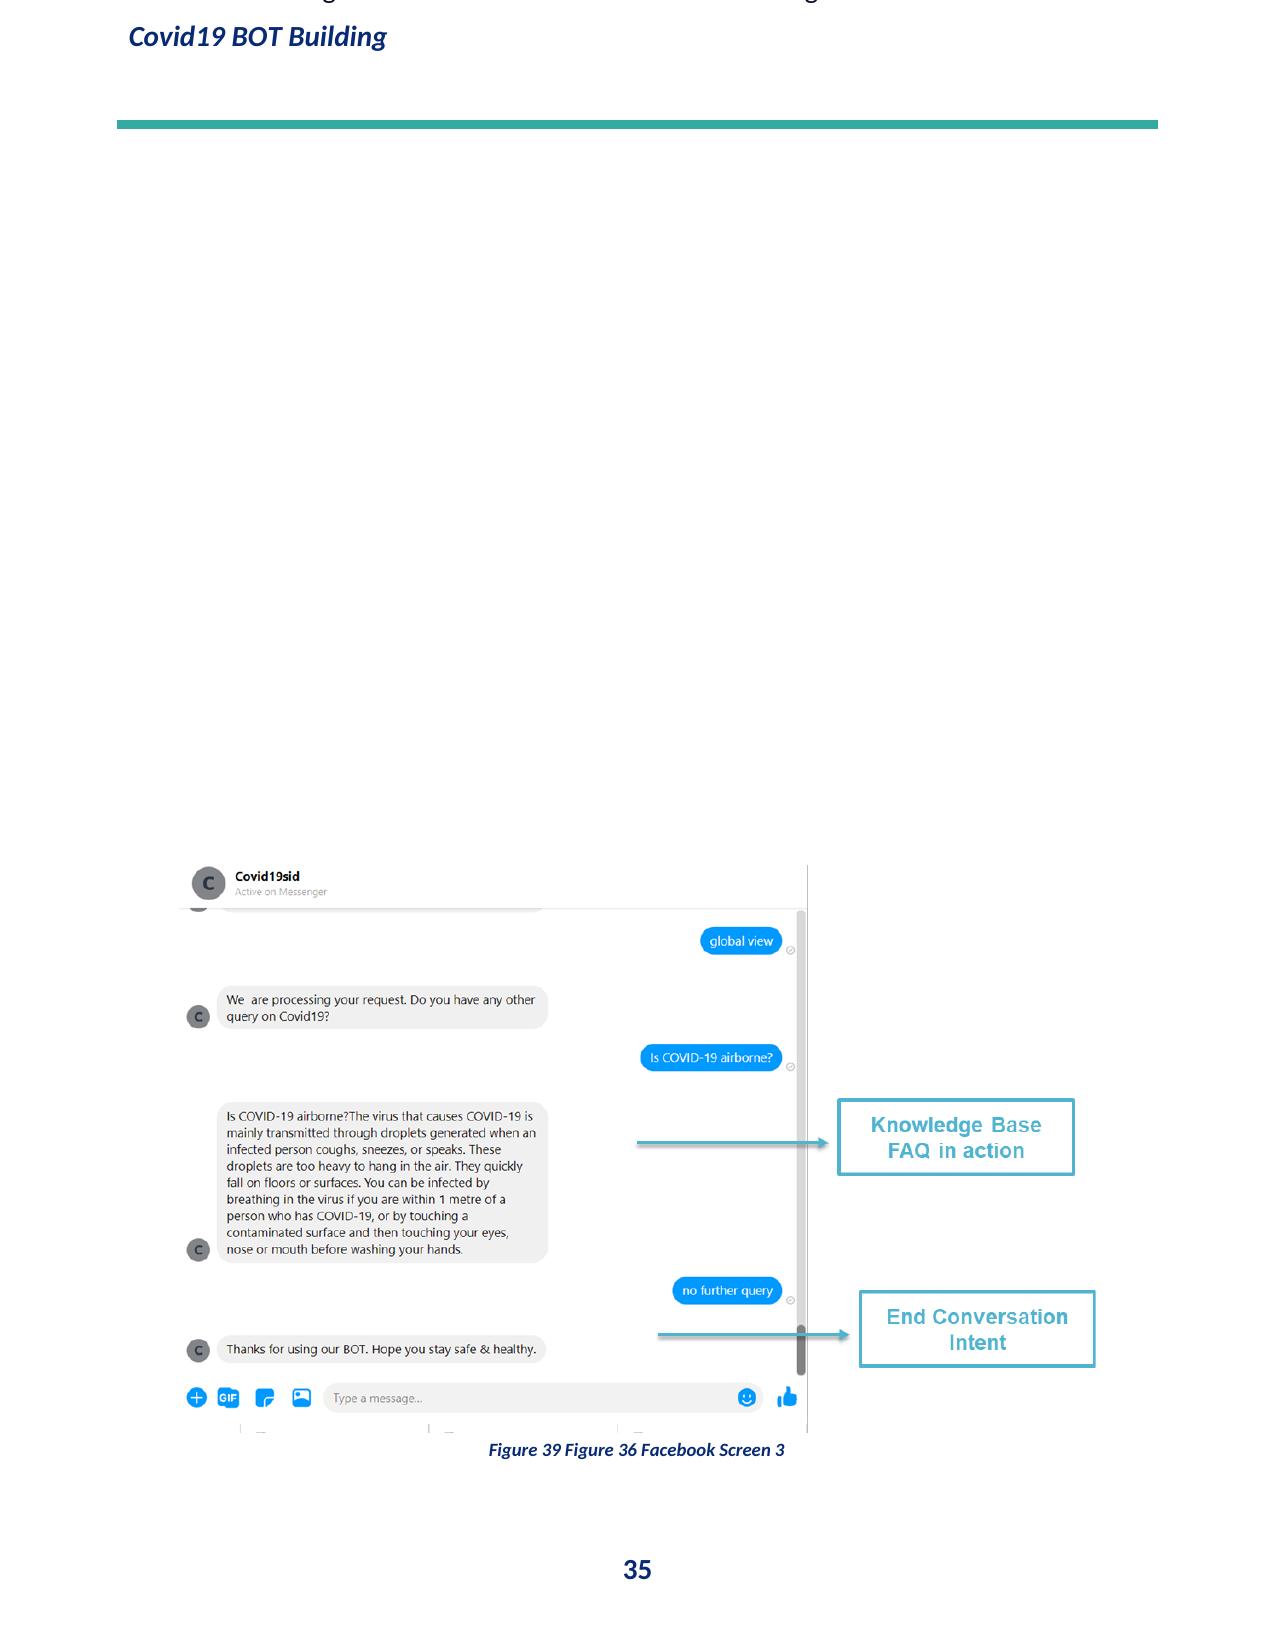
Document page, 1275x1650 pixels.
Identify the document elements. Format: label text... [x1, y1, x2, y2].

picture [179, 865, 1096, 1433]
